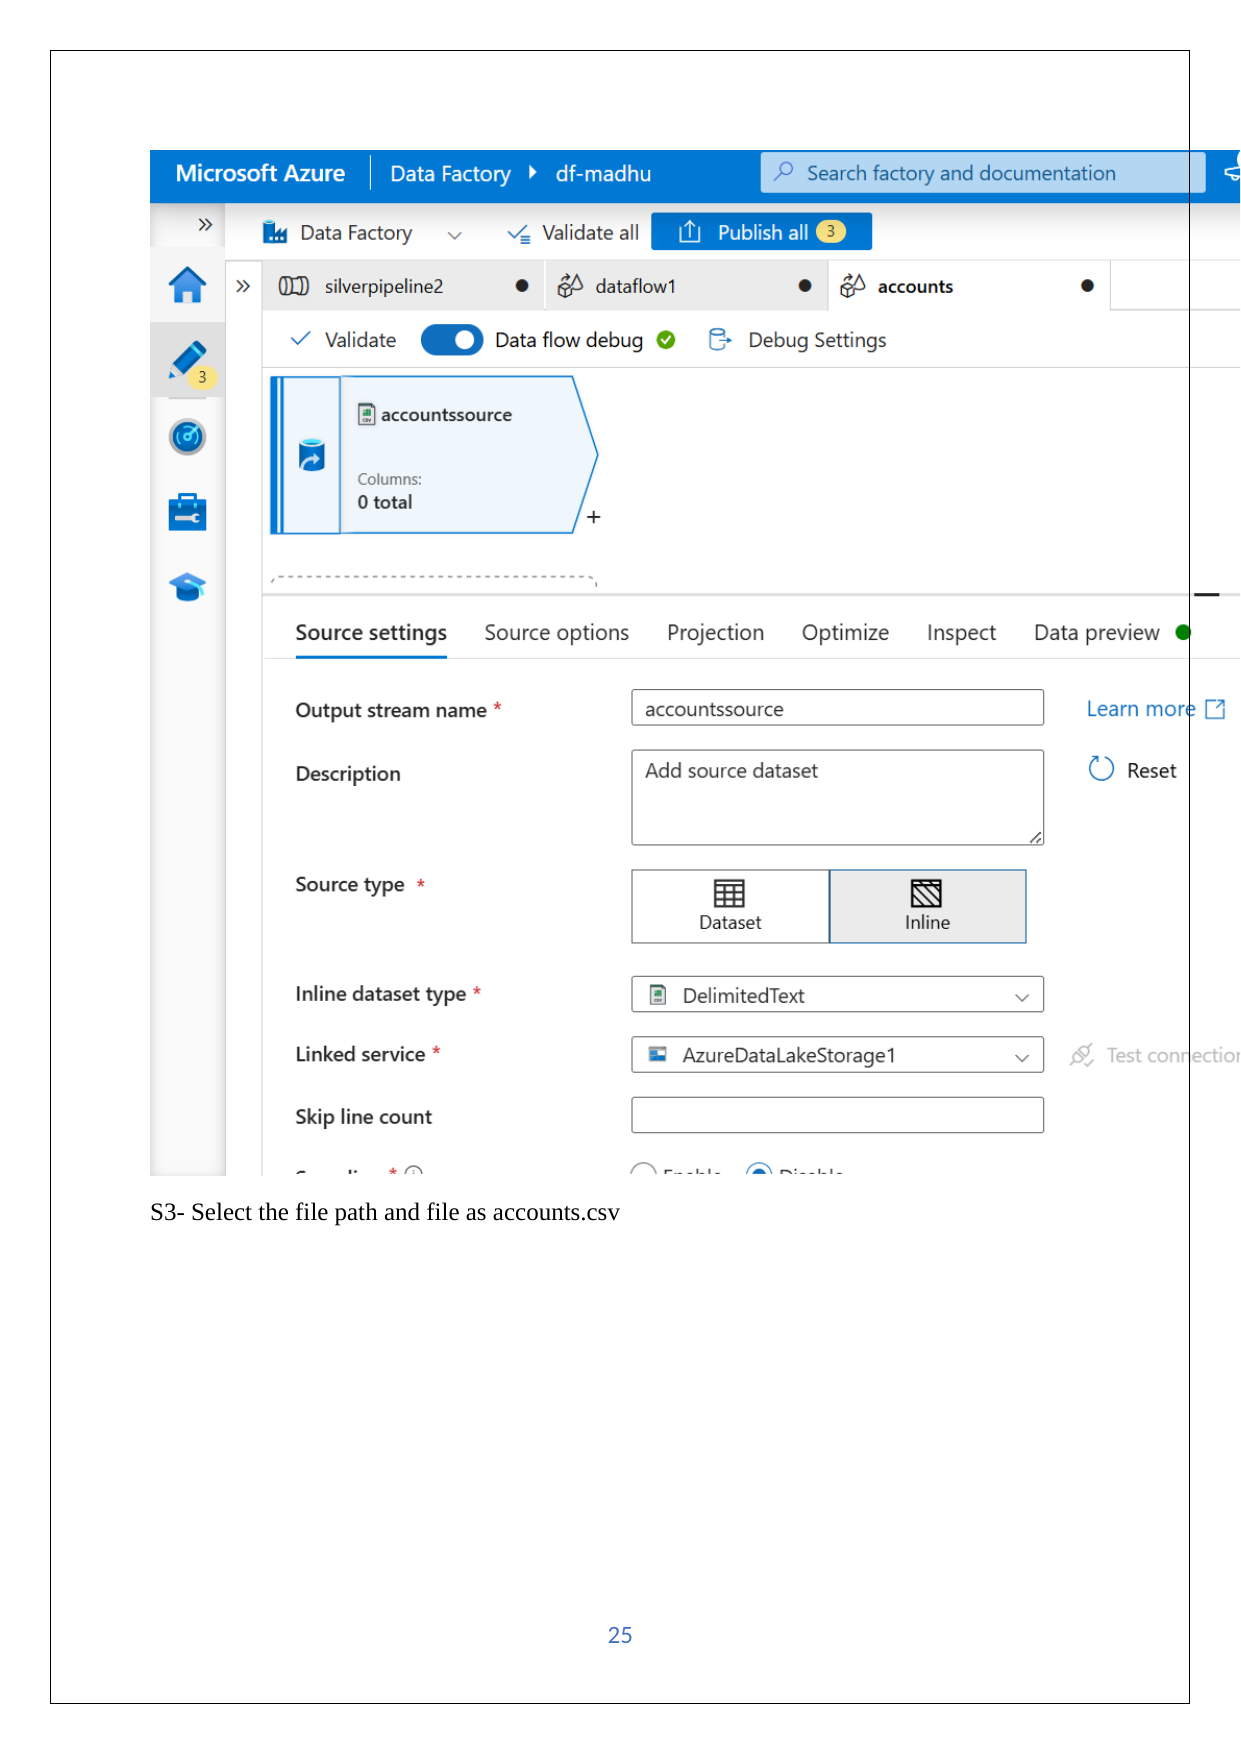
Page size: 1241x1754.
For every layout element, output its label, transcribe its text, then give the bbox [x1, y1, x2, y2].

picture [1190, 150, 1241, 1176]
picture [150, 150, 1189, 1176]
text S3- Select the file path and file as accounts.csv [150, 1197, 1090, 1226]
